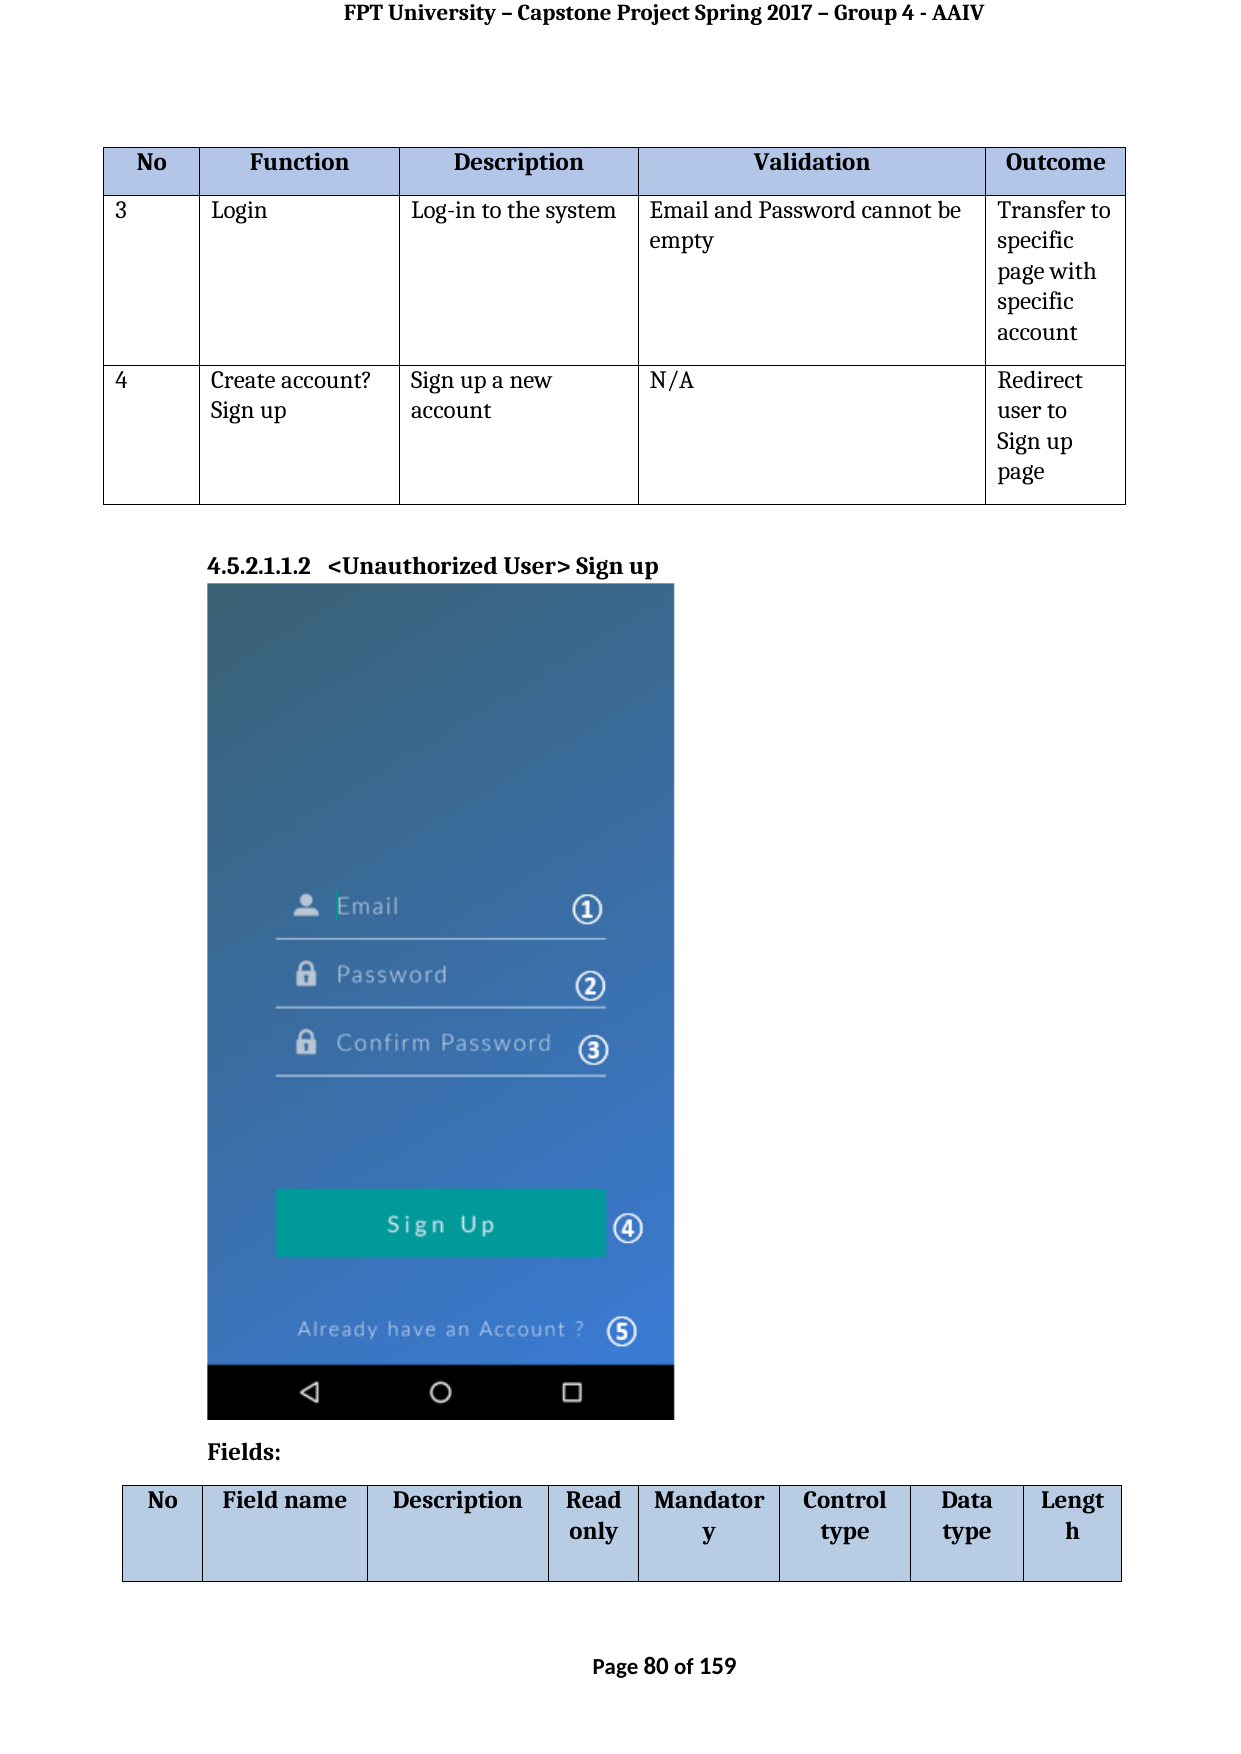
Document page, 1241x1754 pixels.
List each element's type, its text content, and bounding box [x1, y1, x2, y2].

table_cell Transfer to specific page with specific account [986, 196, 1125, 365]
table_header Field name [203, 1486, 367, 1581]
table_header No [123, 1486, 202, 1581]
table_header Read only [549, 1486, 638, 1581]
table_header Validation [639, 148, 985, 195]
table_cell Create account? Sign up [200, 366, 399, 504]
table_cell 4 [104, 366, 199, 504]
table_cell Redirect user to Sign up page [986, 366, 1125, 504]
table_header Control type [780, 1486, 910, 1581]
table_cell Sign up a new account [400, 366, 638, 504]
table_cell 3 [104, 196, 199, 365]
table_header Mandatory [639, 1486, 779, 1581]
picture [207, 582, 676, 1420]
table_header Description [400, 148, 638, 195]
subtitle <Unauthorized User> Sign up [207, 552, 1122, 581]
table_cell Login [200, 196, 399, 365]
text Fields: [207, 1438, 1122, 1467]
table_cell Log-in to the system [400, 196, 638, 365]
table_header Data type [911, 1486, 1023, 1581]
table_header No [104, 148, 199, 195]
table_cell Email and Password cannot be empty [639, 196, 985, 365]
table_cell N/A [639, 366, 985, 504]
table_header Length [1024, 1486, 1121, 1581]
table_header Function [200, 148, 399, 195]
table_header Outcome [986, 148, 1125, 195]
table_header Description [368, 1486, 548, 1581]
